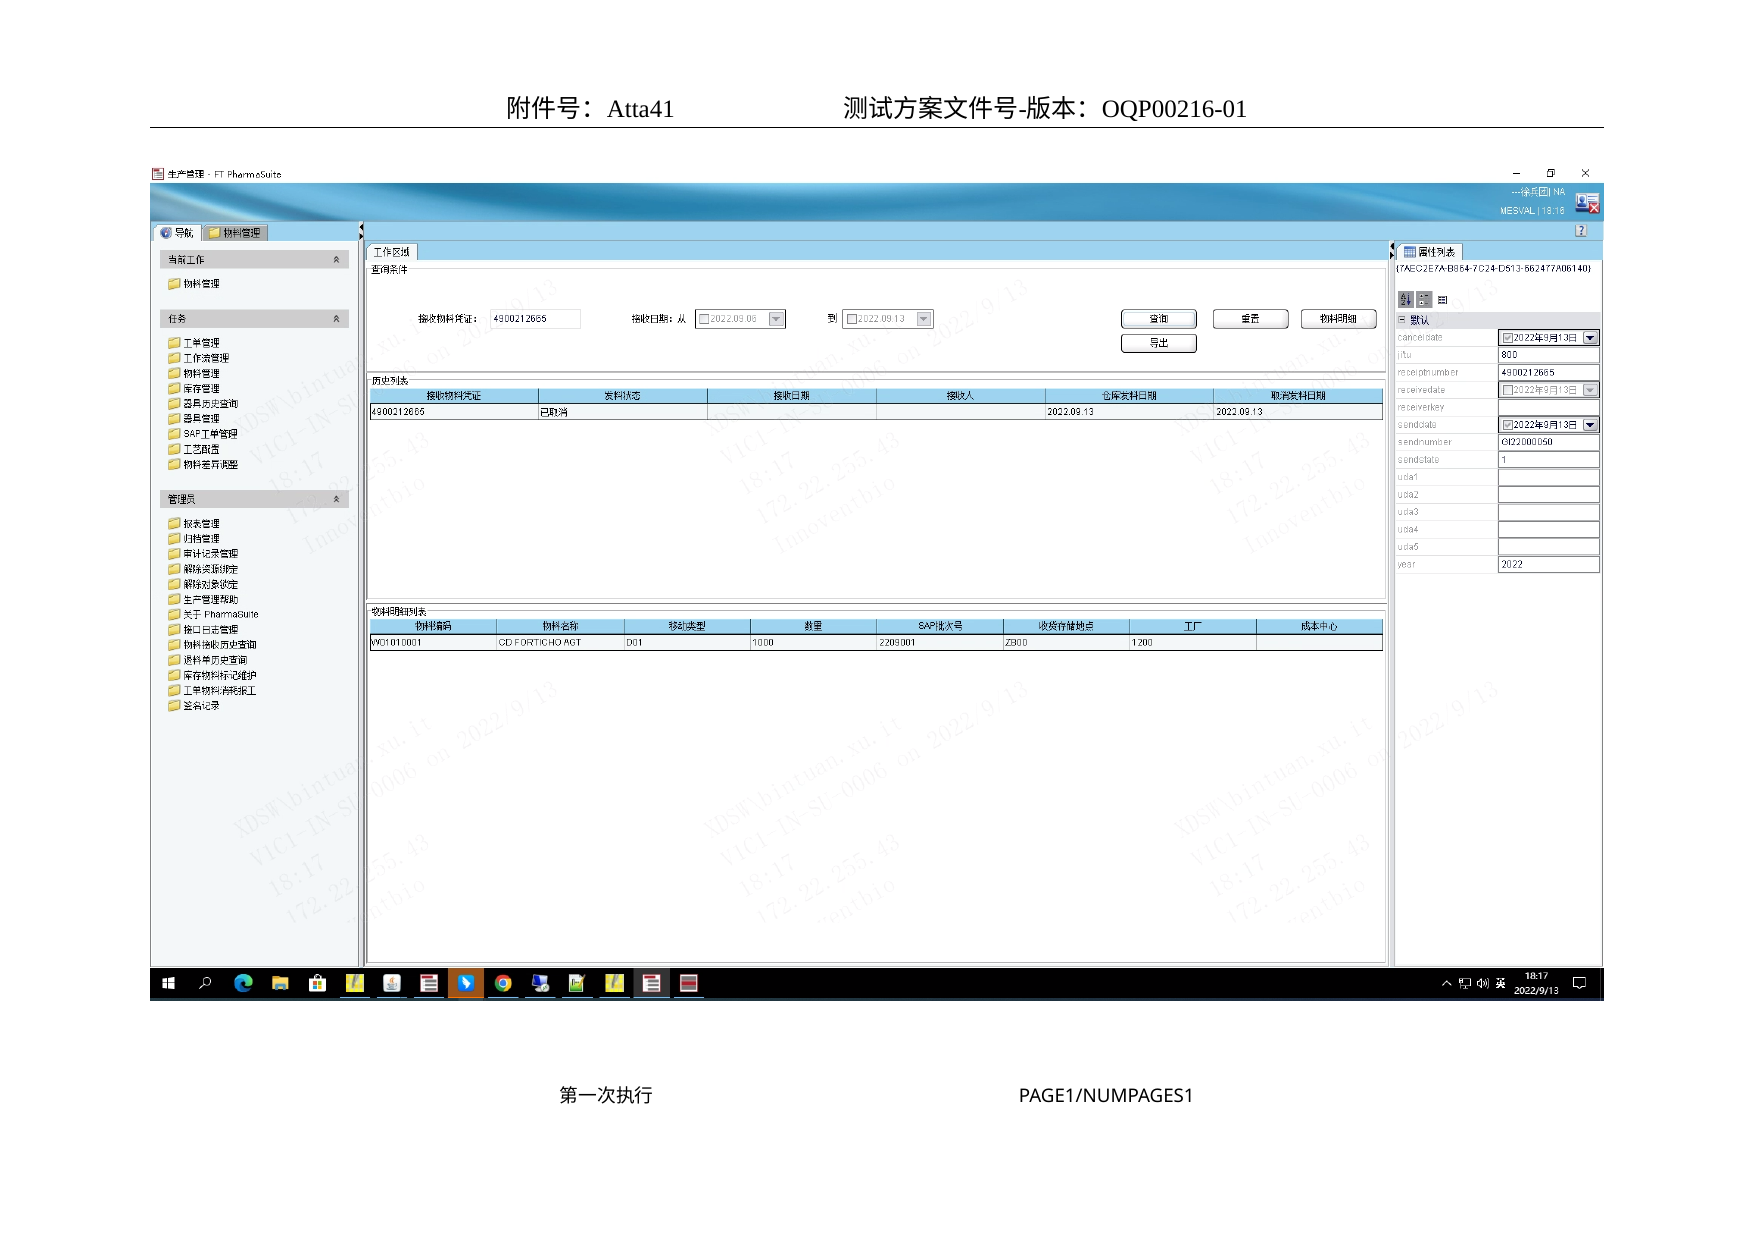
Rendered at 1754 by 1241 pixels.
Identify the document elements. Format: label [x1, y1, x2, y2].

picture [150, 166, 1604, 1001]
